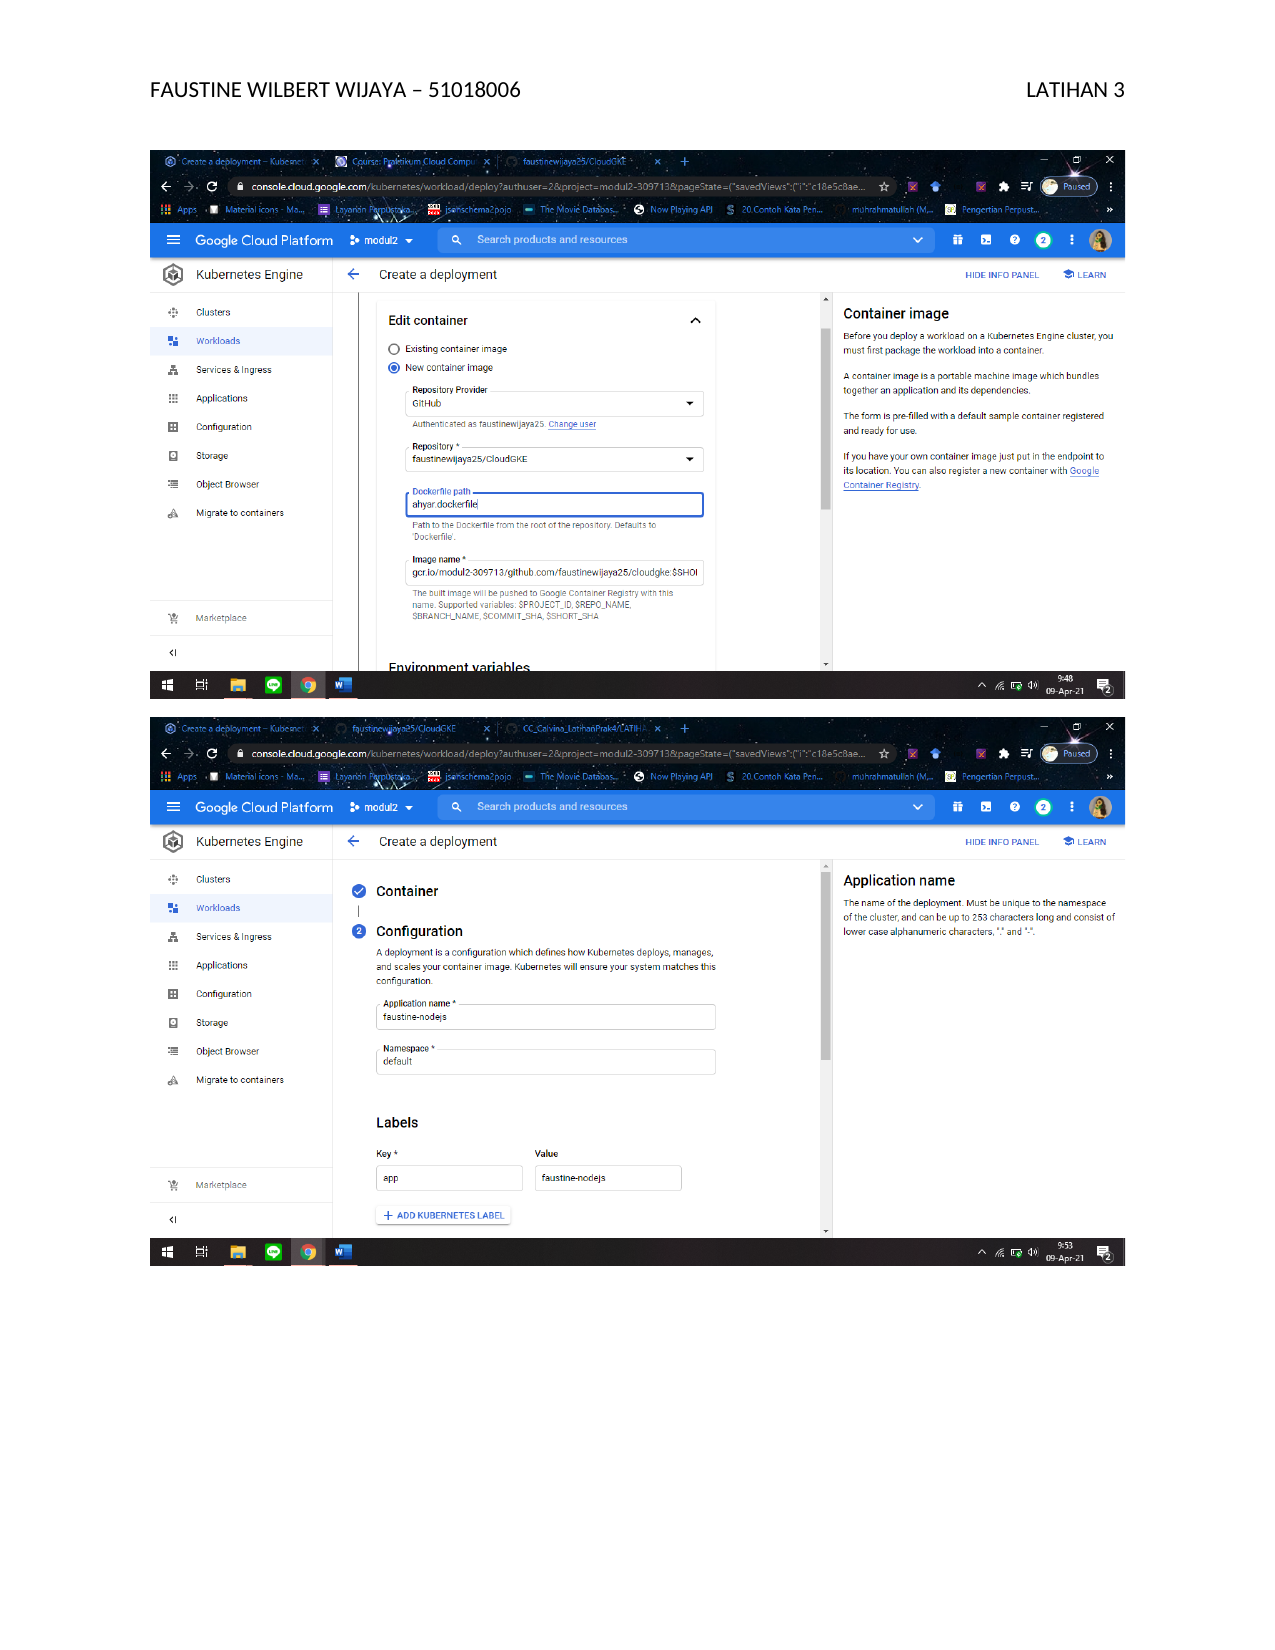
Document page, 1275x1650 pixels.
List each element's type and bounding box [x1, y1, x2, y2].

picture [150, 150, 1125, 699]
picture [150, 717, 1125, 1266]
